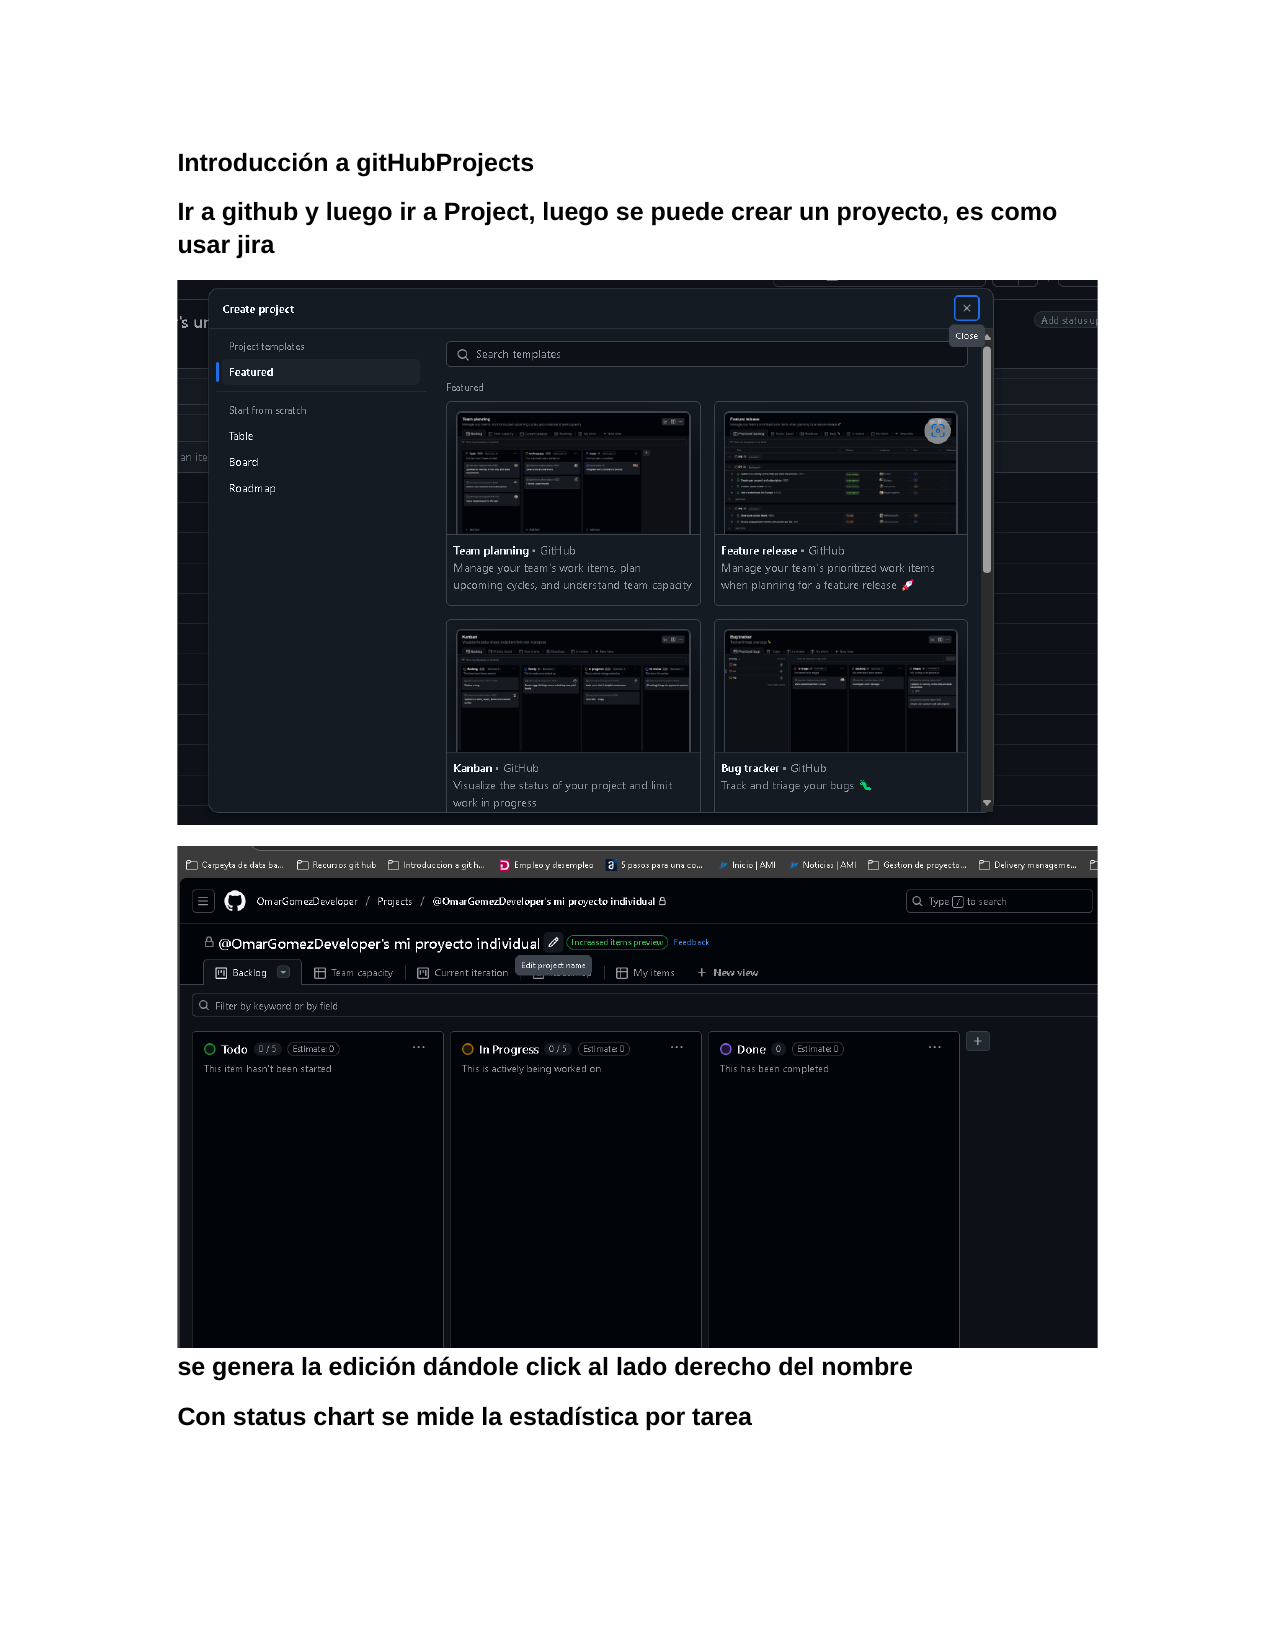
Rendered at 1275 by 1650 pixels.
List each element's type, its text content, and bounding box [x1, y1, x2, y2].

picture [177, 280, 1098, 825]
text Con status chart se mide la estadística por tarea [177, 1401, 1098, 1430]
picture [177, 846, 1098, 1348]
text Introducción a gitHubProjects [177, 148, 1098, 176]
text se genera la edición dándole click al lado derecho del nombre [177, 1348, 1098, 1381]
text Ir a github y luego ir a Project, luego se puede crear un proyecto, es como usar jira [177, 197, 1098, 259]
